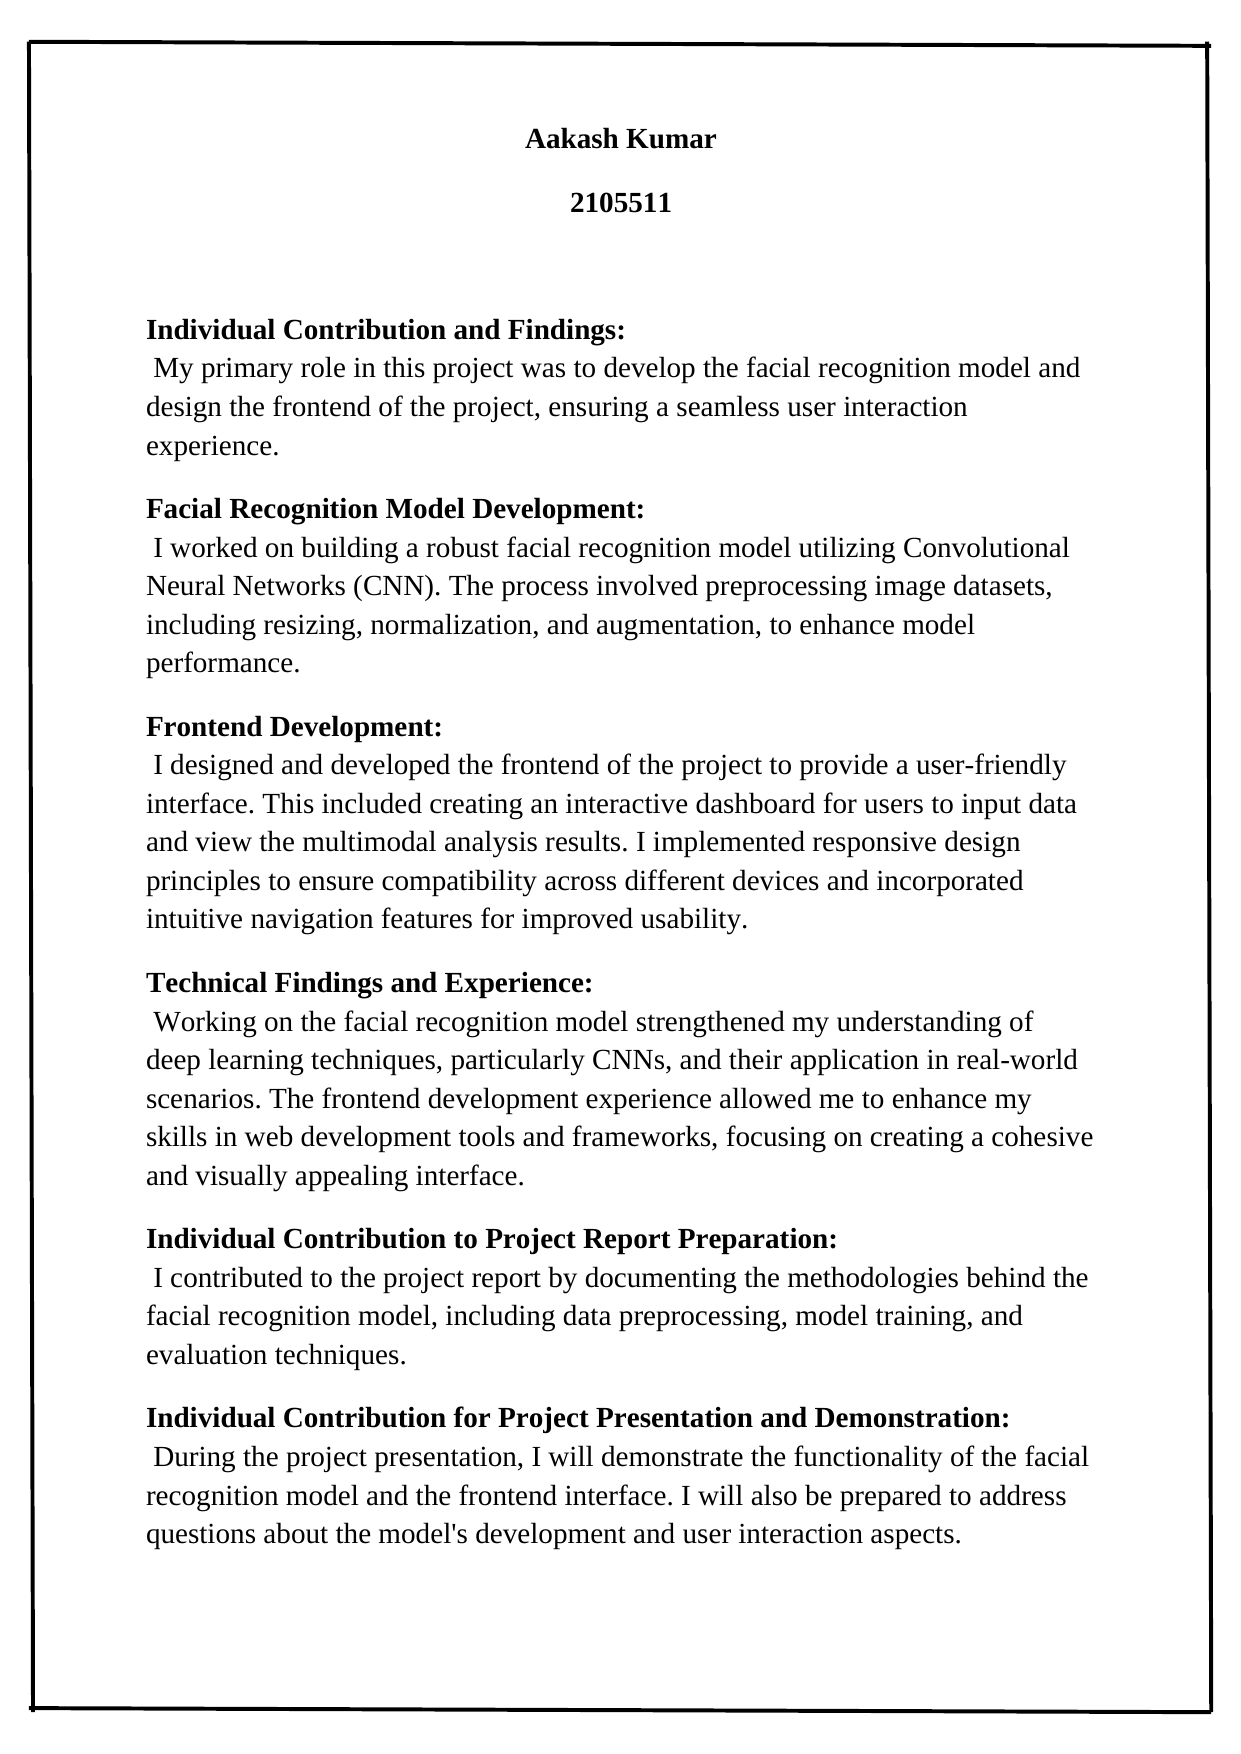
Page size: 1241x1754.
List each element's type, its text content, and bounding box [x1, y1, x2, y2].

text Individual Contribution to Project Report Preparation: I contributed to the project report by documenting the methodologies behind the facial recognition model, including data preprocessing, model training, and evaluation techniques. [146, 1221, 1096, 1371]
text Technical Findings and Experience: Working on the facial recognition model strengthened my understanding of deep learning techniques, particularly CNNs, and their application in real-world scenarios. The frontend development experience allowed me to enhance my skills in web development tools and frameworks, focusing on creating a cohesive and visually appealing interface. [146, 965, 1096, 1191]
text Individual Contribution for Project Presentation and Demonstration: During the project presentation, I will demonstrate the functionality of the facial recognition model and the frontend interface. I will also be prepared to address questions about the model's development and user interaction aspects. [146, 1401, 1096, 1550]
text 2105511 [146, 185, 1096, 218]
text Individual Contribution and Findings: My primary role in this project was to develop the facial recognition model and design the frontend of the project, ensuring a seamless user interaction experience. [146, 312, 1096, 461]
text Frontend Development: I designed and developed the frontend of the project to provide a user-friendly interface. This included creating an interactive dashboard for users to input data and view the multimodal analysis results. I implemented responsive design principles to ensure compatibility across different devices and incorporated intuitive navigation features for improved usability. [146, 709, 1096, 935]
text Facial Recognition Model Development: I worked on building a robust facial recognition model utilizing Convolutional Neural Networks (CNN). The process involved preprocessing image datasets, including resizing, normalization, and augmentation, to enhance model performance. [146, 491, 1096, 679]
text Aakash Kumar [146, 121, 1096, 155]
